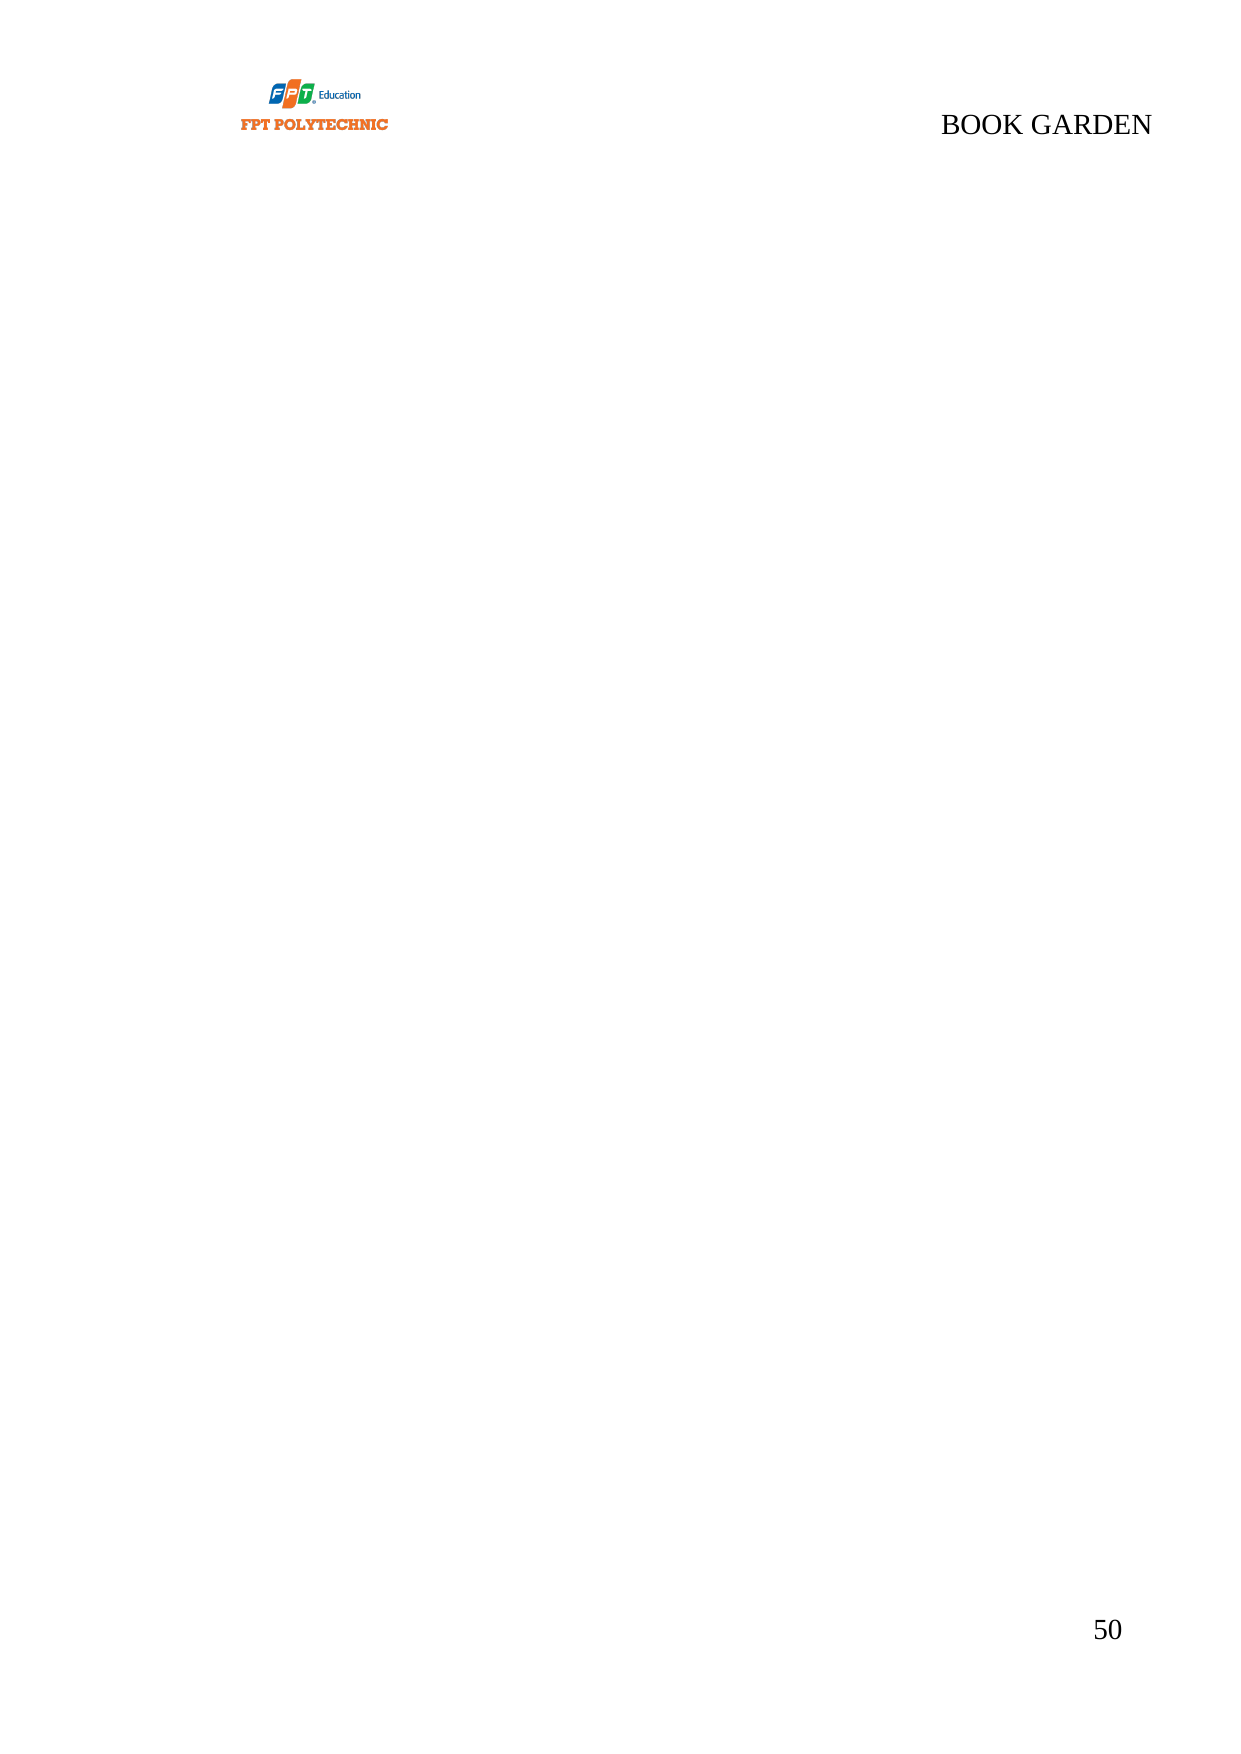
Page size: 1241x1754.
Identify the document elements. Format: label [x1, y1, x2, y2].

picture [236, 75, 393, 135]
